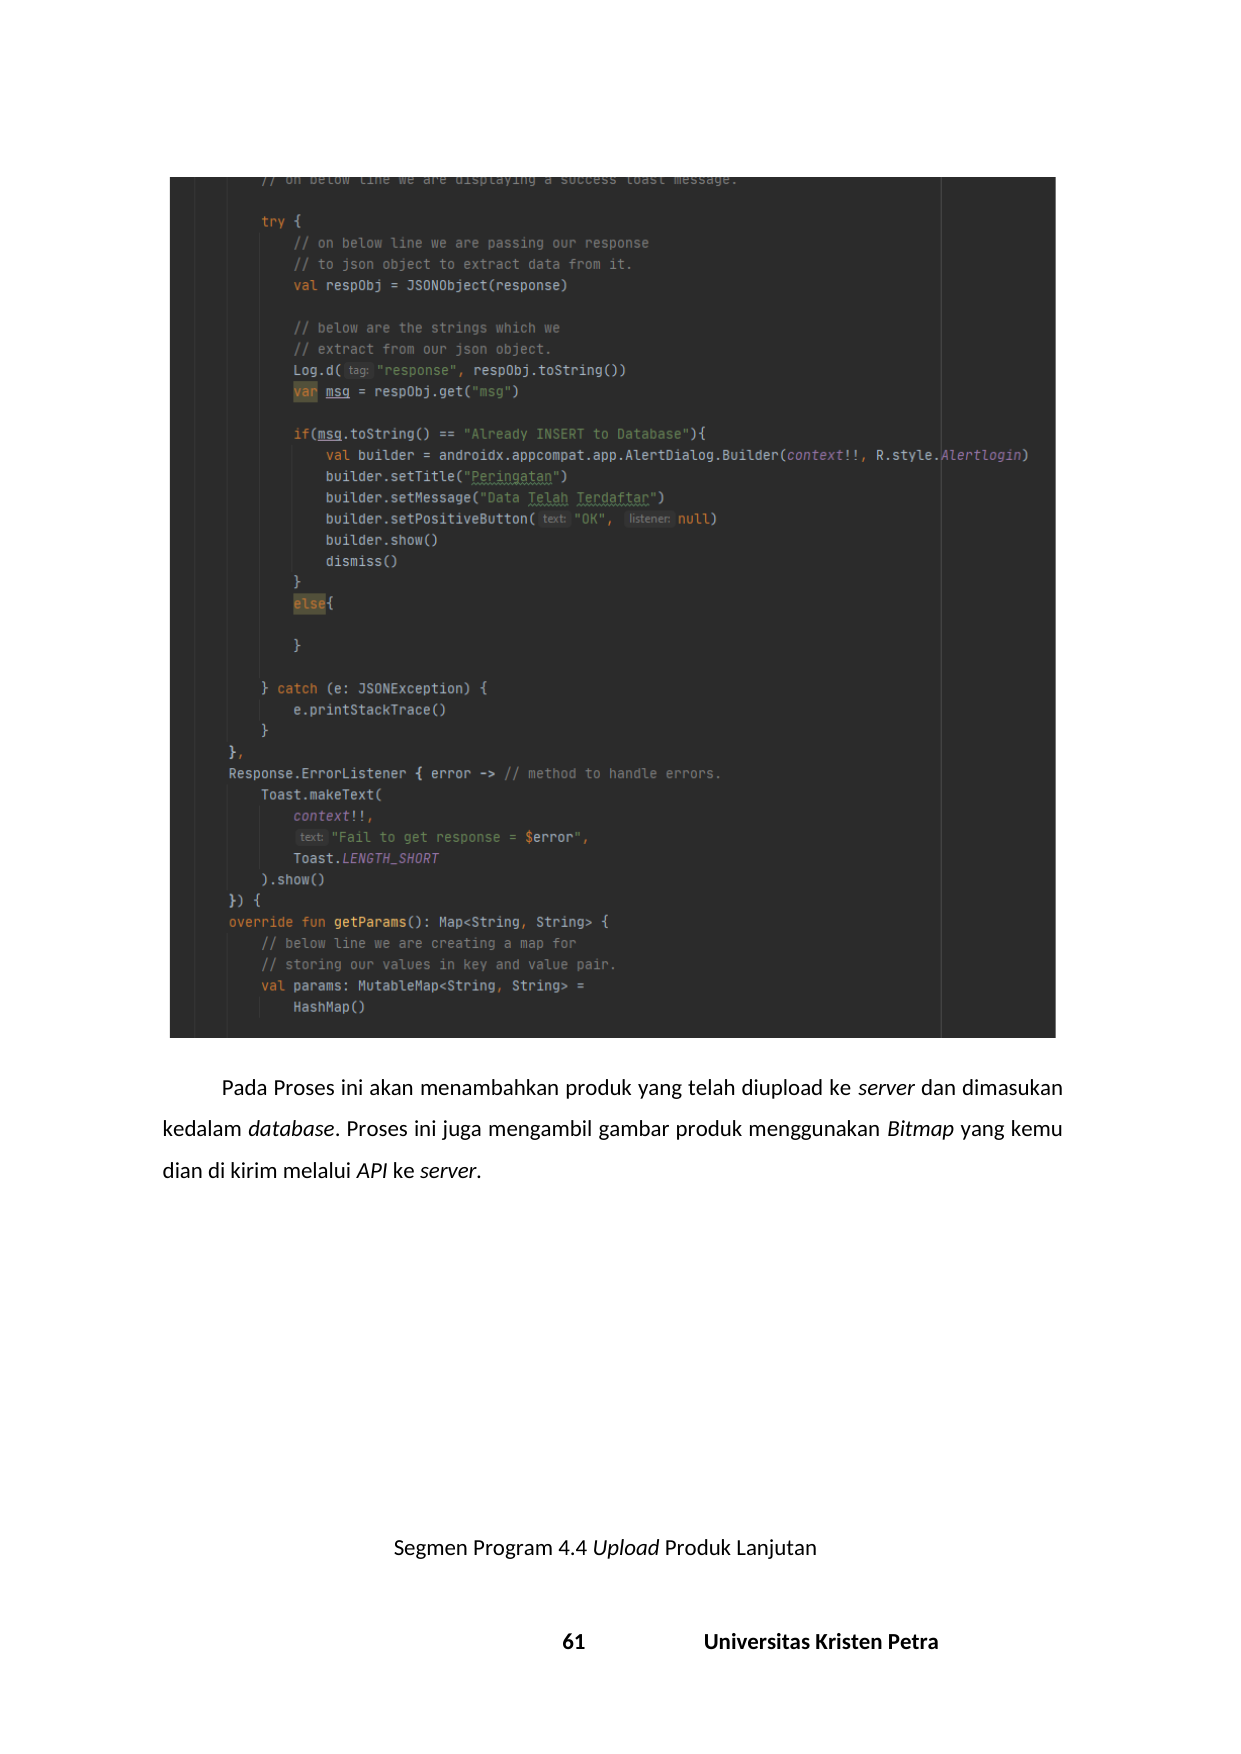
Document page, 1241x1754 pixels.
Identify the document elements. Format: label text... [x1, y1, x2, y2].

text Pada Proses ini akan menambahkan produk yang telah diupload ke server dan dimasukan kedalam database. Proses ini juga mengambil gambar produk menggunakan Bitmap yang kemudian di kirim melalui API ke server. [162, 1073, 1063, 1184]
text Segmen Program 4.4 Upload Produk Lanjutan [147, 1533, 1063, 1561]
picture [169, 177, 1056, 1038]
